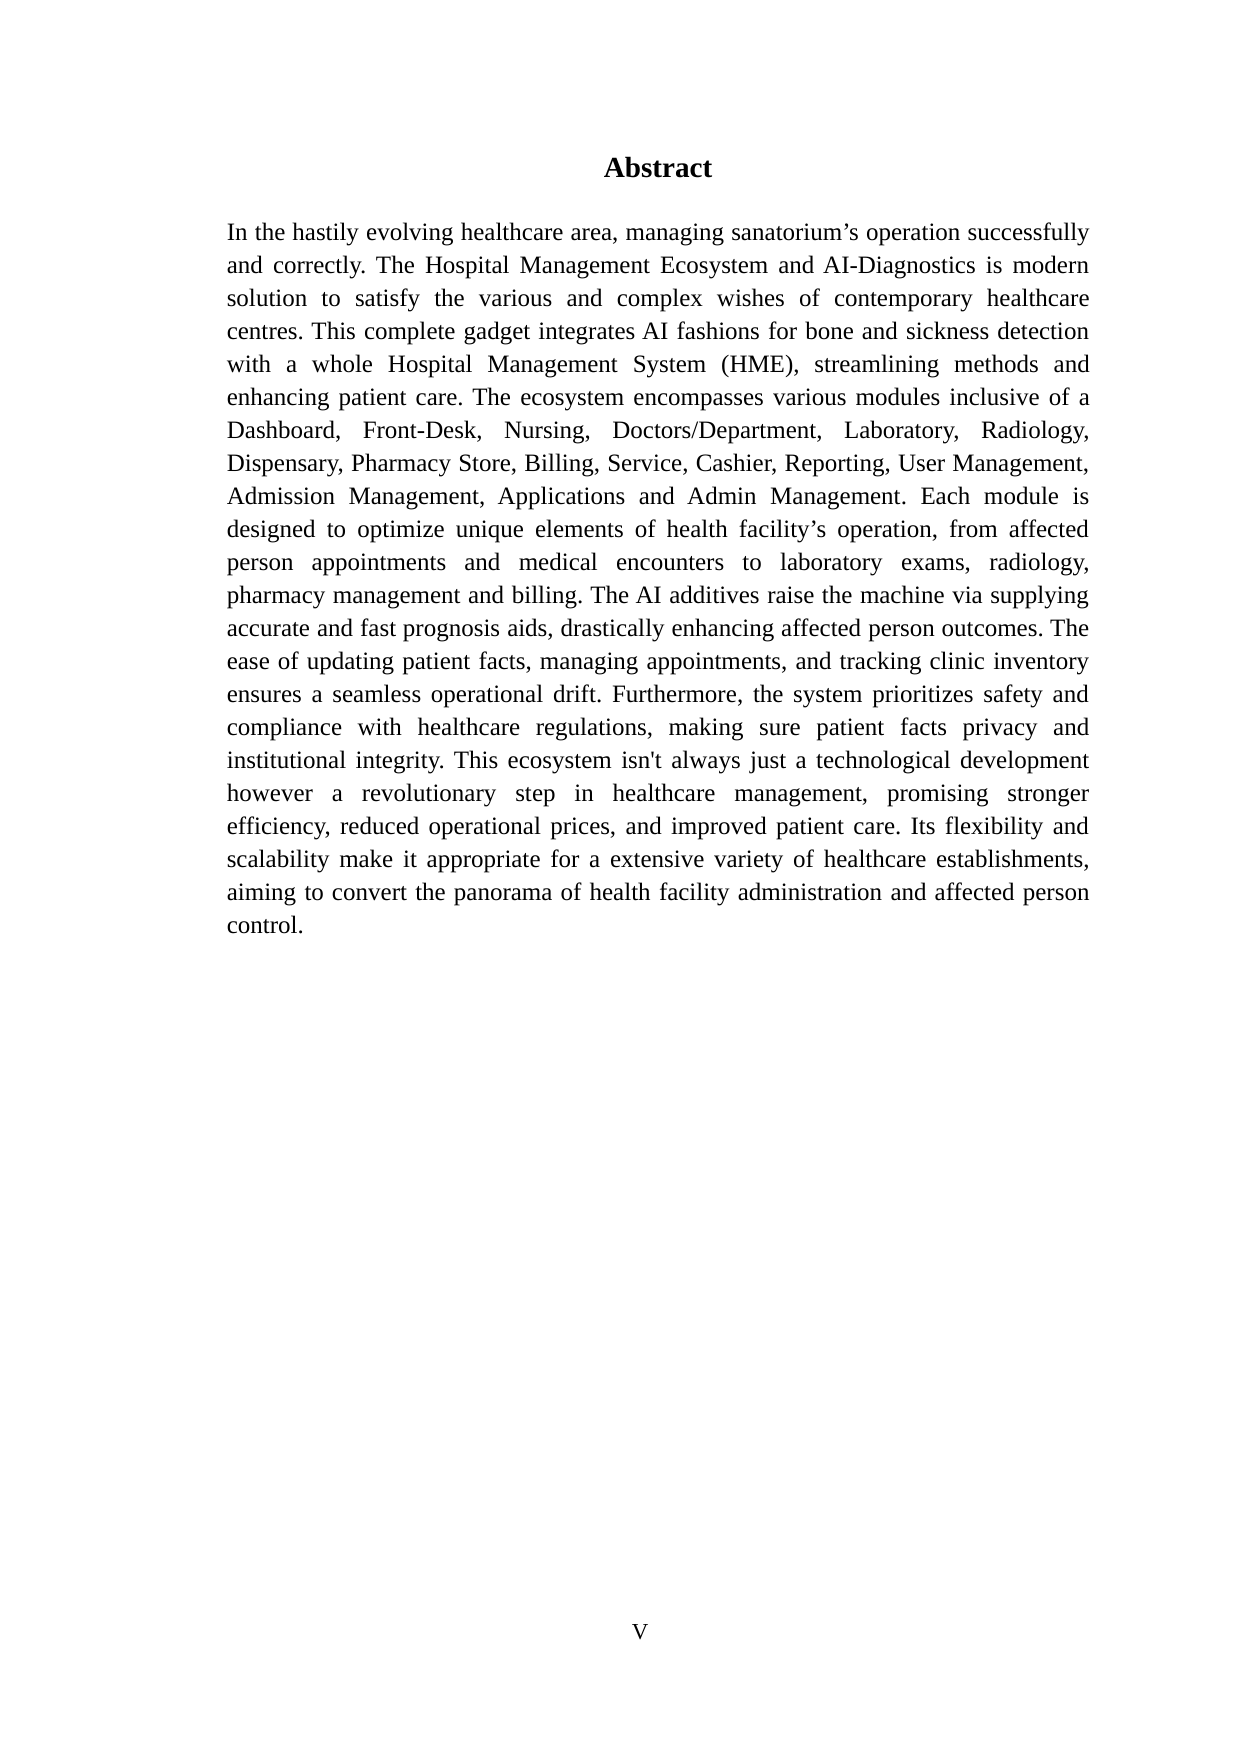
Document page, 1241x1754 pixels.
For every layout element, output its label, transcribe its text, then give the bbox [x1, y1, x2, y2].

text In the hastily evolving healthcare area, managing sanatorium’s operation successfully and correctly. The Hospital Management Ecosystem and AI-Diagnostics is modern solution to satisfy the various and complex wishes of contemporary healthcare centres. This complete gadget integrates AI fashions for bone and sickness detection with a whole Hospital Management System (HME), streamlining methods and enhancing patient care. The ecosystem encompasses various modules inclusive of a Dashboard, Front-Desk, Nursing, Doctors/Department, Laboratory, Radiology, Dispensary, Pharmacy Store, Billing, Service, Cashier, Reporting, User Management, Admission Management, Applications and Admin Management. Each module is designed to optimize unique elements of health facility’s operation, from affected person appointments and medical encounters to laboratory exams, radiology, pharmacy management and billing. The AI additives raise the machine via supplying accurate and fast prognosis aids, drastically enhancing affected person outcomes. The ease of updating patient facts, managing appointments, and tracking clinic inventory ensures a seamless operational drift. Furthermore, the system prioritizes safety and compliance with healthcare regulations, making sure patient facts privacy and institutional integrity. This ecosystem isn't always just a technological development however a revolutionary step in healthcare management, promising stronger efficiency, reduced operational prices, and improved patient care. Its flexibility and scalability make it appropriate for a extensive variety of healthcare establishments, aiming to convert the panorama of health facility administration and affected person control. [227, 217, 1090, 939]
text Abstract [227, 150, 1089, 183]
